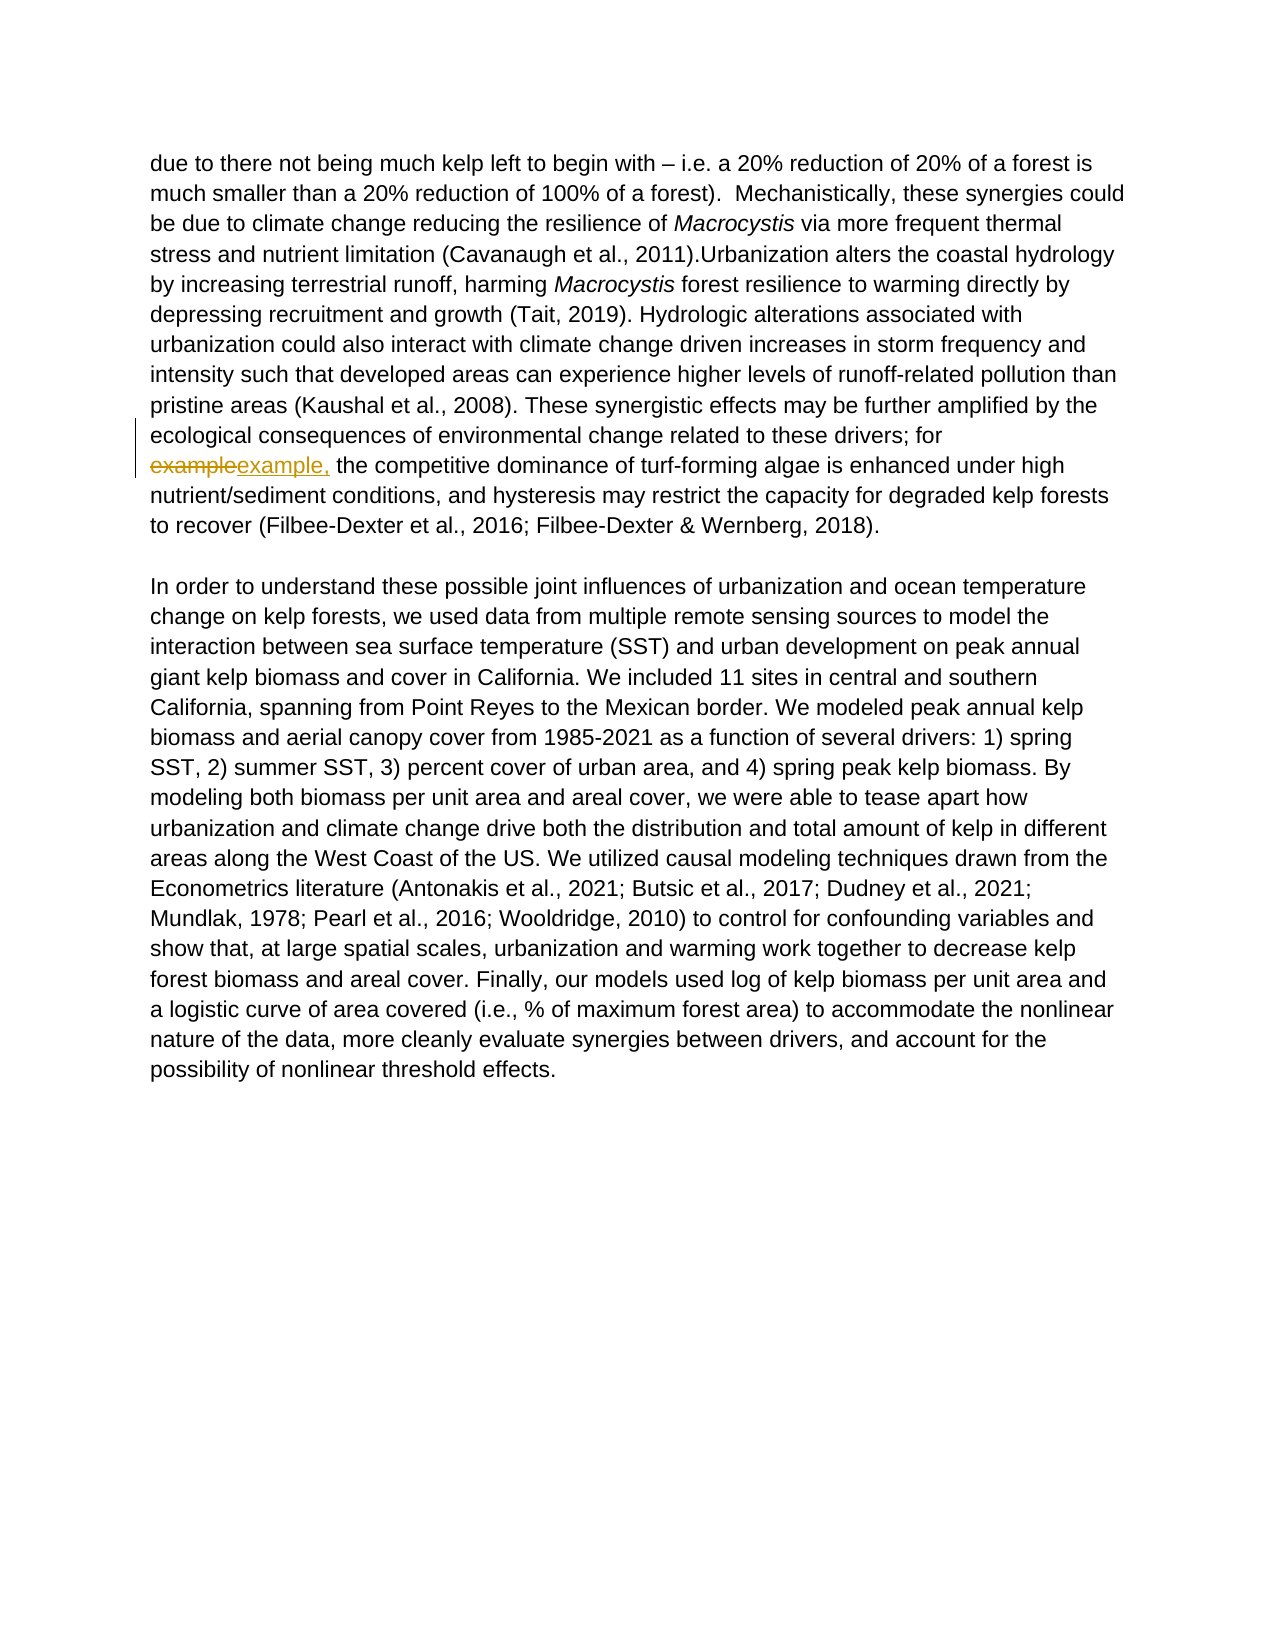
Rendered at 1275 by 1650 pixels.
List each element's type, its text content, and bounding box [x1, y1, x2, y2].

text In order to understand these possible joint influences of urbanization and ocean temperature change on kelp forests, we used data from multiple remote sensing sources to model the interaction between sea surface temperature (SST) and urban development on peak annual giant kelp biomass and cover in California. We included 11 sites in central and southern California, spanning from Point Reyes to the Mexican border. We modeled peak annual kelp biomass and aerial canopy cover from 1985-2021 as a function of several drivers: 1) spring SST, 2) summer SST, 3) percent cover of urban area, and 4) spring peak kelp biomass. By modeling both biomass per unit area and areal cover, we were able to tease apart how urbanization and climate change drive both the distribution and total amount of kelp in different areas along the West Coast of the US. We utilized causal modeling techniques drawn from the Econometrics literature to control for confounding variables and show that, at large spatial scales, urbanization and warming work together to decrease kelp forest biomass and areal cover. Finally, our models used log of kelp biomass per unit area and a logistic curve of area covered (i.e., % of maximum forest area) to accommodate the nonlinear nature of the data, more cleanly evaluate synergies between drivers, and account for the possibility of nonlinear threshold effects. [150, 573, 1125, 1083]
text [150, 150, 1125, 539]
